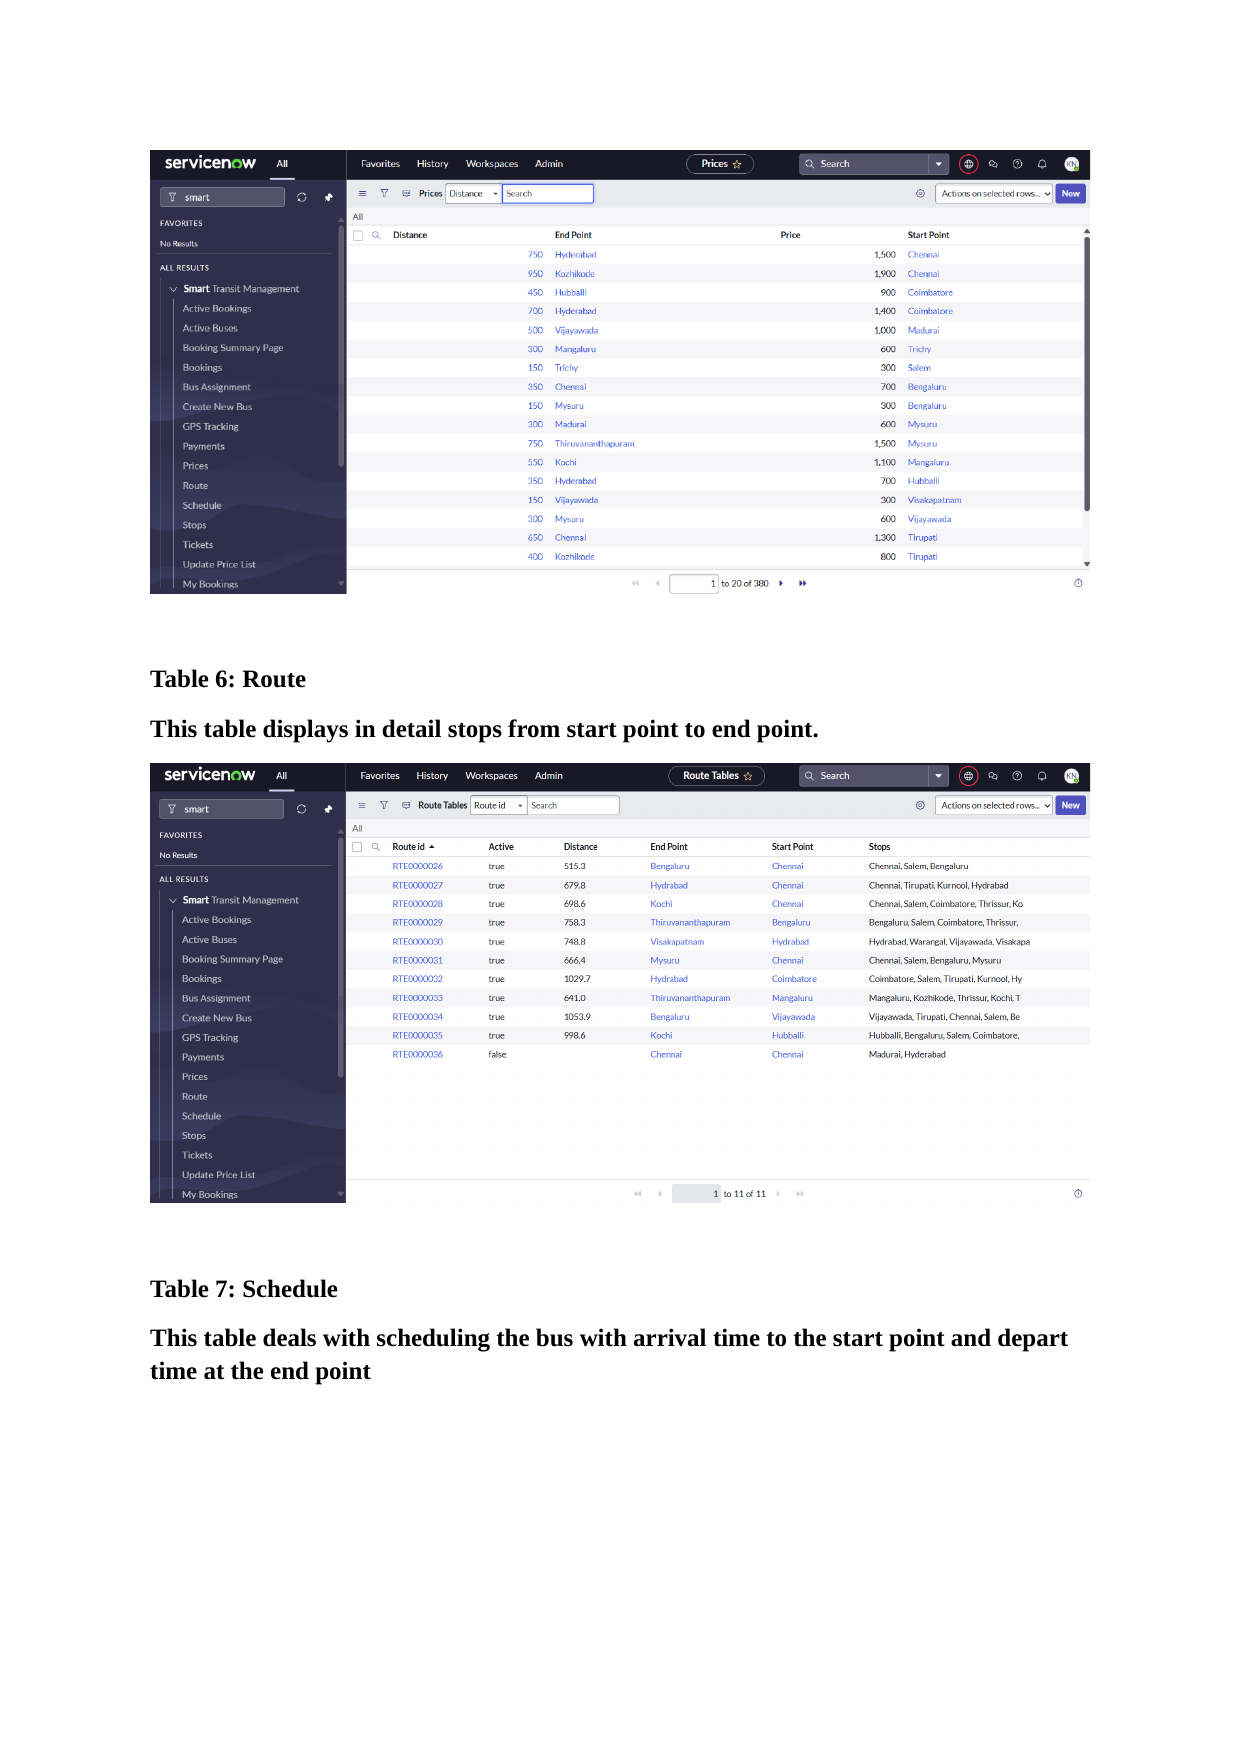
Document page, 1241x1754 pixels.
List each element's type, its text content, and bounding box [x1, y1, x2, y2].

text This table deals with scheduling the bus with arrival time to the start point and depart time at the end point [150, 1323, 1090, 1385]
picture [150, 150, 1091, 594]
text Table 7: Schedule [150, 1274, 1090, 1302]
picture [150, 763, 1091, 1203]
text This table displays in detail stops from start point to end point. [150, 714, 1090, 742]
text Table 6: Route [150, 664, 1090, 693]
